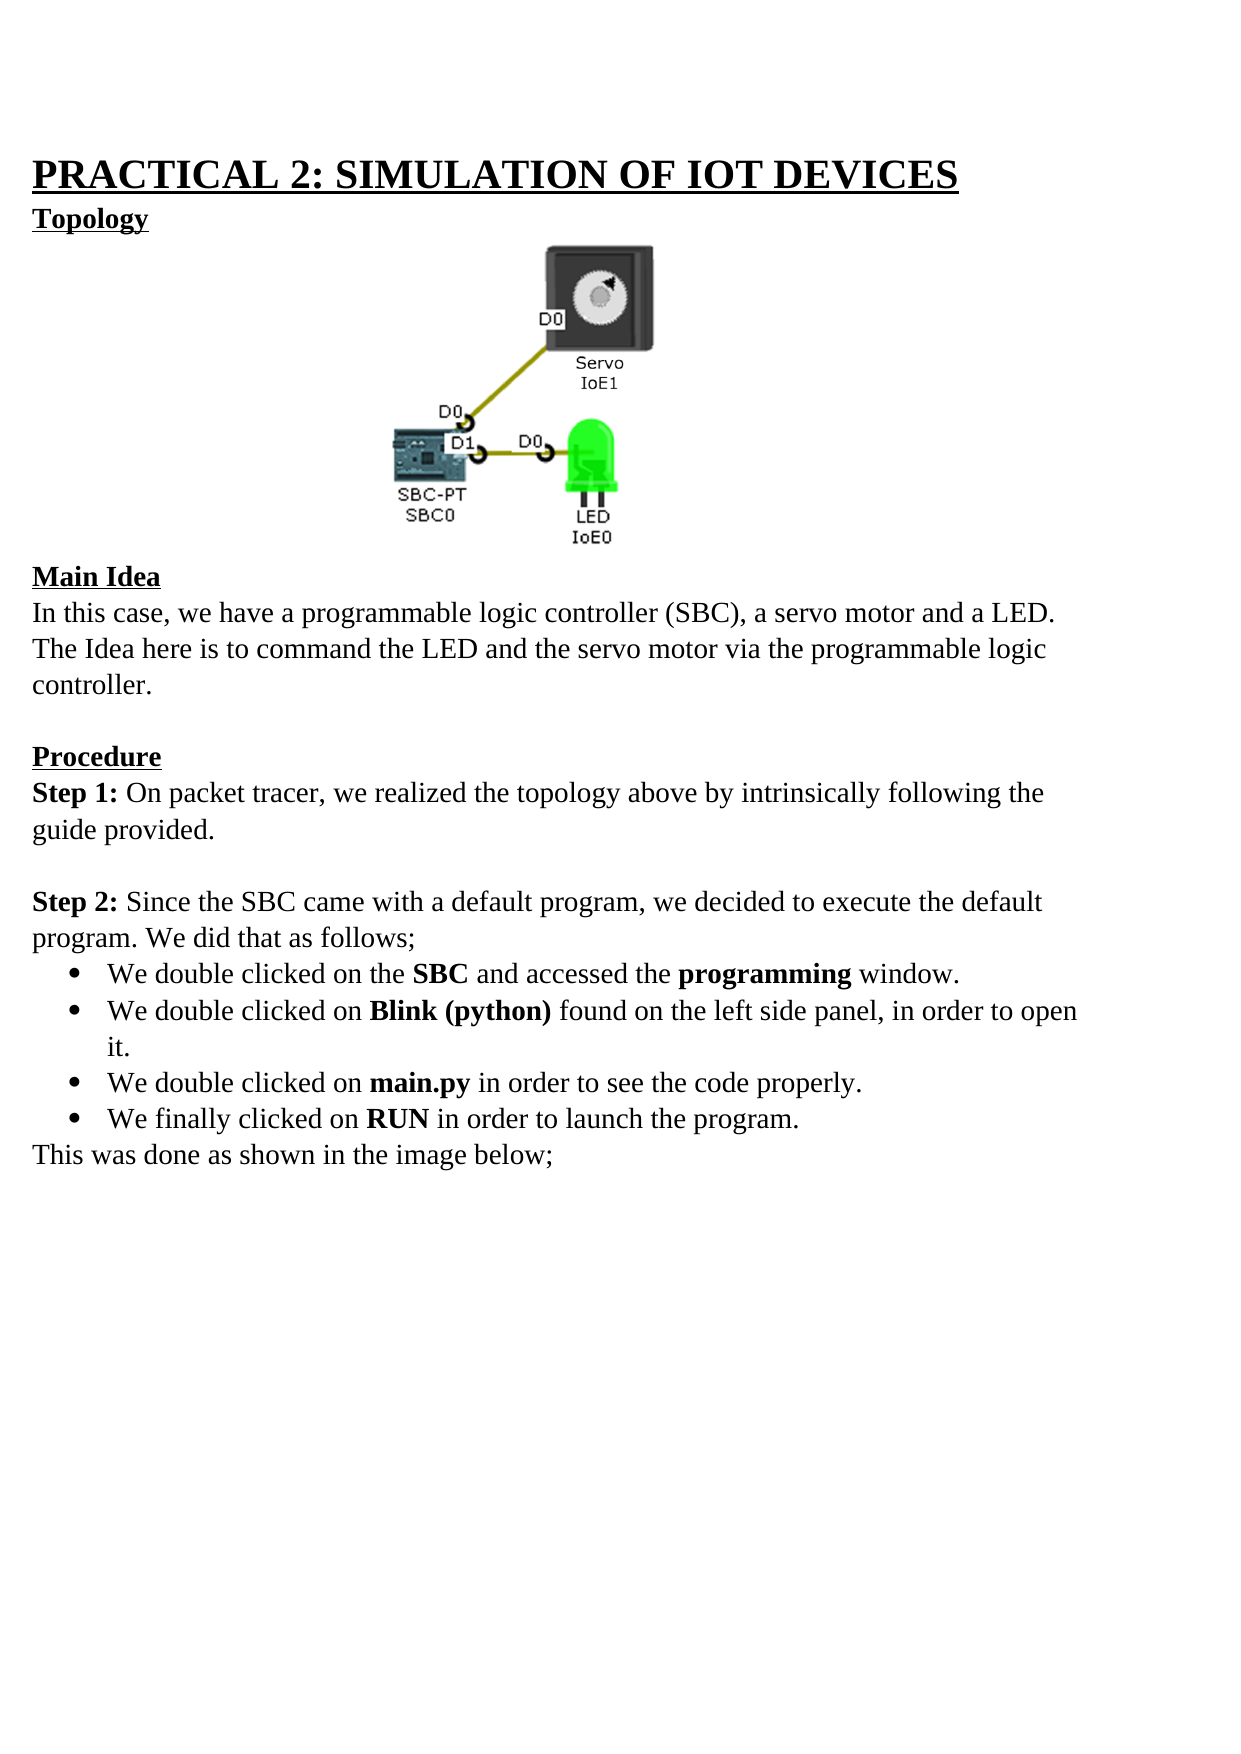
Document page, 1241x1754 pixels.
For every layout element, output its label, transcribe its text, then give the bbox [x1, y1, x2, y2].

text Main Idea [32, 559, 1090, 592]
picture [386, 237, 658, 557]
text Topology [32, 202, 1090, 235]
list We double clicked on main.py in order to see the code properly. [69, 1065, 1090, 1099]
list We double clicked on Blink (python) found on the left side panel, in order to open it. [69, 993, 1090, 1062]
text Step 2: Since the SBC came with a default program, we decided to execute the default program. We did that as follows; [32, 884, 1090, 954]
text PRACTICAL 2: SIMULATION OF IOT DEVICES [32, 150, 1090, 198]
text Step 1: On packet tracer, we realized the topology above by intrinsically following the guide provided. [32, 776, 1090, 845]
list We double clicked on the SBC and accessed the programming window. [69, 956, 1090, 990]
list We finally clicked on RUN in order to launch the program. [69, 1101, 1090, 1135]
text Procedure [32, 739, 1090, 773]
text This was done as shown in the image below; [32, 1137, 1090, 1171]
text In this case, we have a programmable logic controller (SBC), a servo motor and a LED. The Idea here is to command the LED and the servo motor via the programmable logic controller. [32, 595, 1090, 701]
